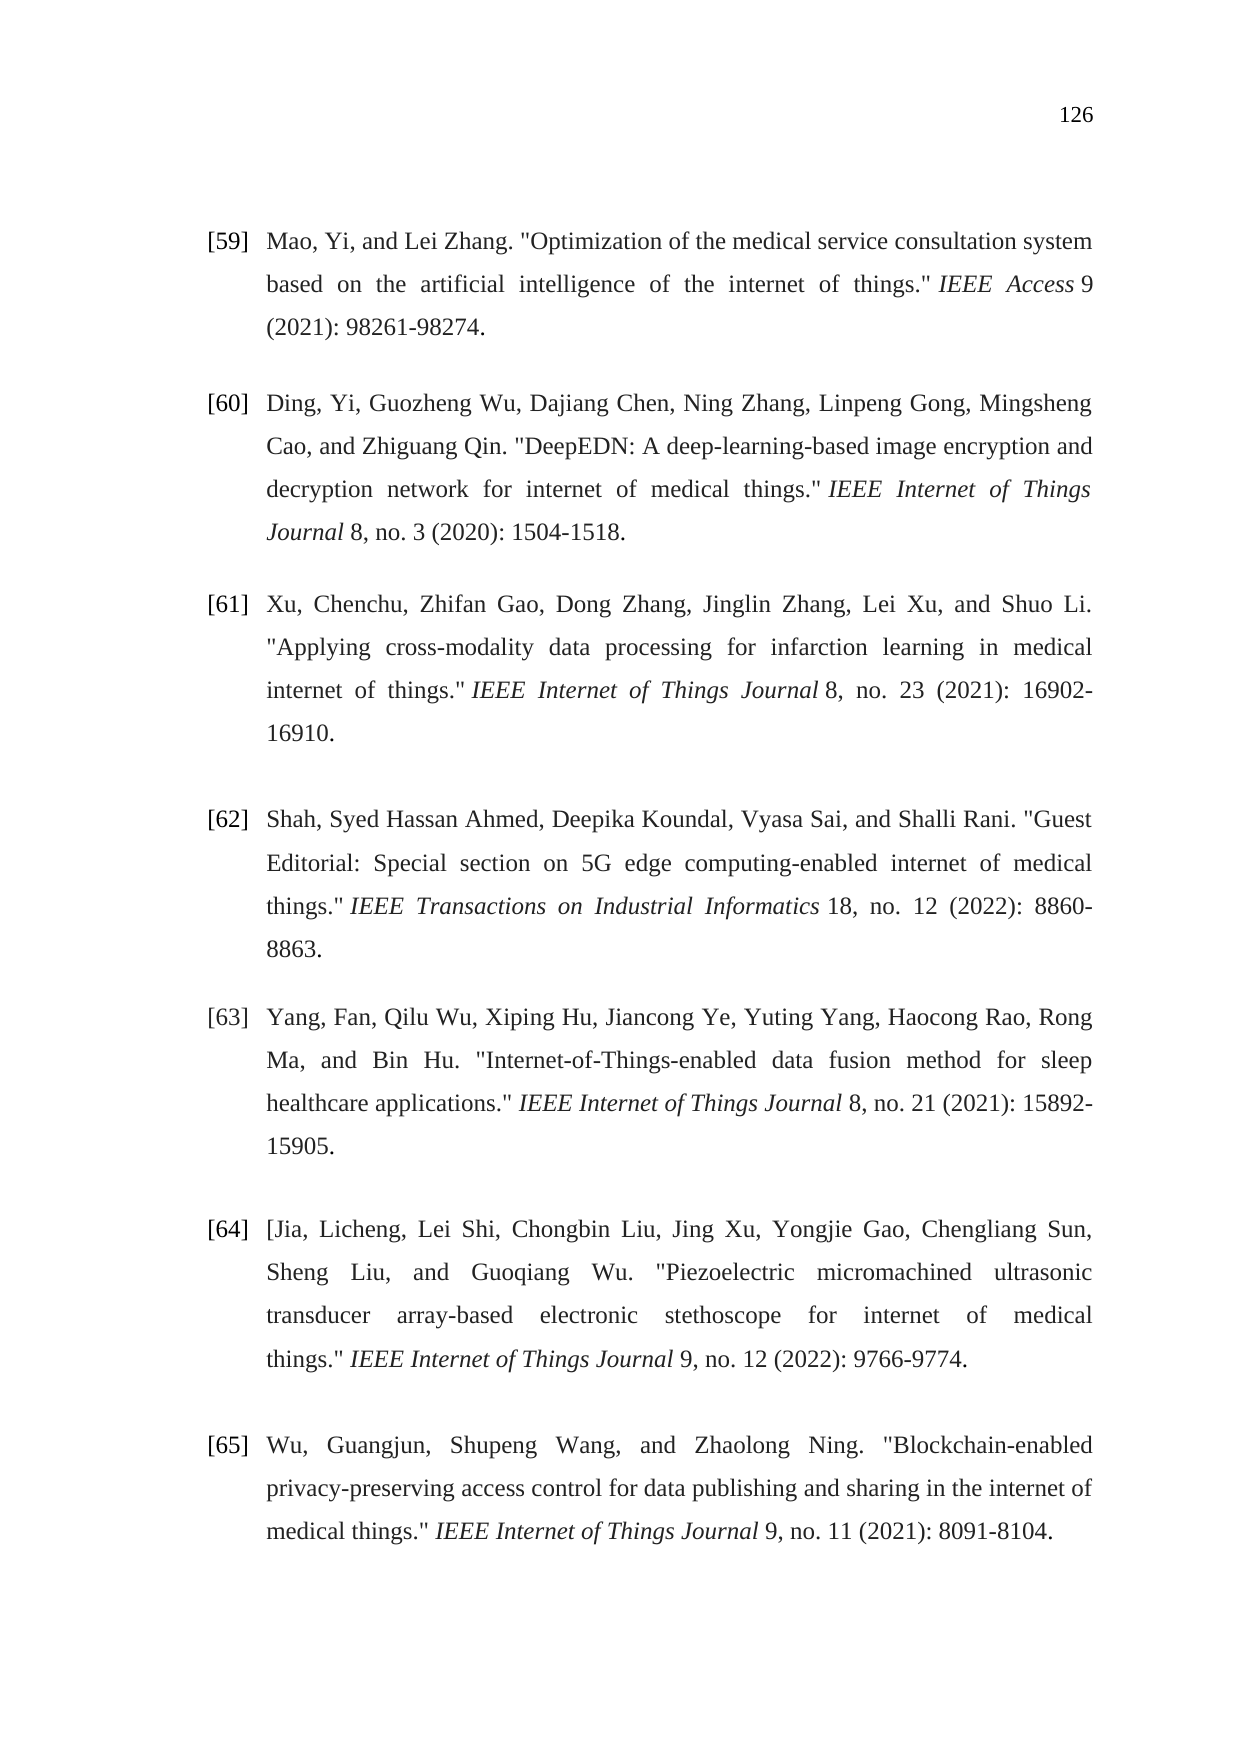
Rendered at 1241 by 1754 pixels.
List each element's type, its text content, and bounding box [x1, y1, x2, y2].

list Xu, Chenchu, Zhifan Gao, Dong Zhang, Jinglin Zhang, Lei Xu, and Shuo Li. "Applying cross-modality data processing for infarction learning in medical internet of things." IEEE Internet of Things Journal 8, no. 23 (2021): 16902-16910. [207, 589, 1093, 747]
list Wu, Guangjun, Shupeng Wang, and Zhaolong Ning. "Blockchain-enabled privacy-preserving access control for data publishing and sharing in the internet of medical things." IEEE Internet of Things Journal 9, no. 11 (2021): 8091-8104. [207, 1430, 1093, 1545]
list Mao, Yi, and Lei Zhang. "Optimization of the medical service consultation system based on the artificial intelligence of the internet of things." IEEE Access 9 (2021): 98261-98274. [207, 226, 1093, 341]
list [Jia, Licheng, Lei Shi, Chongbin Liu, Jing Xu, Yongjie Gao, Chengliang Sun, Sheng Liu, and Guoqiang Wu. "Piezoelectric micromachined ultrasonic transducer array-based electronic stethoscope for internet of medical things." IEEE Internet of Things Journal 9, no. 12 (2022): 9766-9774. [207, 1214, 1093, 1372]
list Shah, Syed Hassan Ahmed, Deepika Koundal, Vyasa Sai, and Shalli Rani. "Guest Editorial: Special section on 5G edge computing-enabled internet of medical things." IEEE Transactions on Industrial Informatics 18, no. 12 (2022): 8860-8863. [207, 804, 1093, 963]
list Ding, Yi, Guozheng Wu, Dajiang Chen, Ning Zhang, Linpeng Gong, Mingsheng Cao, and Zhiguang Qin. "DeepEDN: A deep-learning-based image encryption and decryption network for internet of medical things." IEEE Internet of Things Journal 8, no. 3 (2020): 1504-1518. [207, 388, 1093, 546]
list Yang, Fan, Qilu Wu, Xiping Hu, Jiancong Ye, Yuting Yang, Haocong Rao, Rong Ma, and Bin Hu. "Internet-of-Things-enabled data fusion method for sleep healthcare applications." IEEE Internet of Things Journal 8, no. 21 (2021): 15892-15905. [207, 1002, 1093, 1160]
